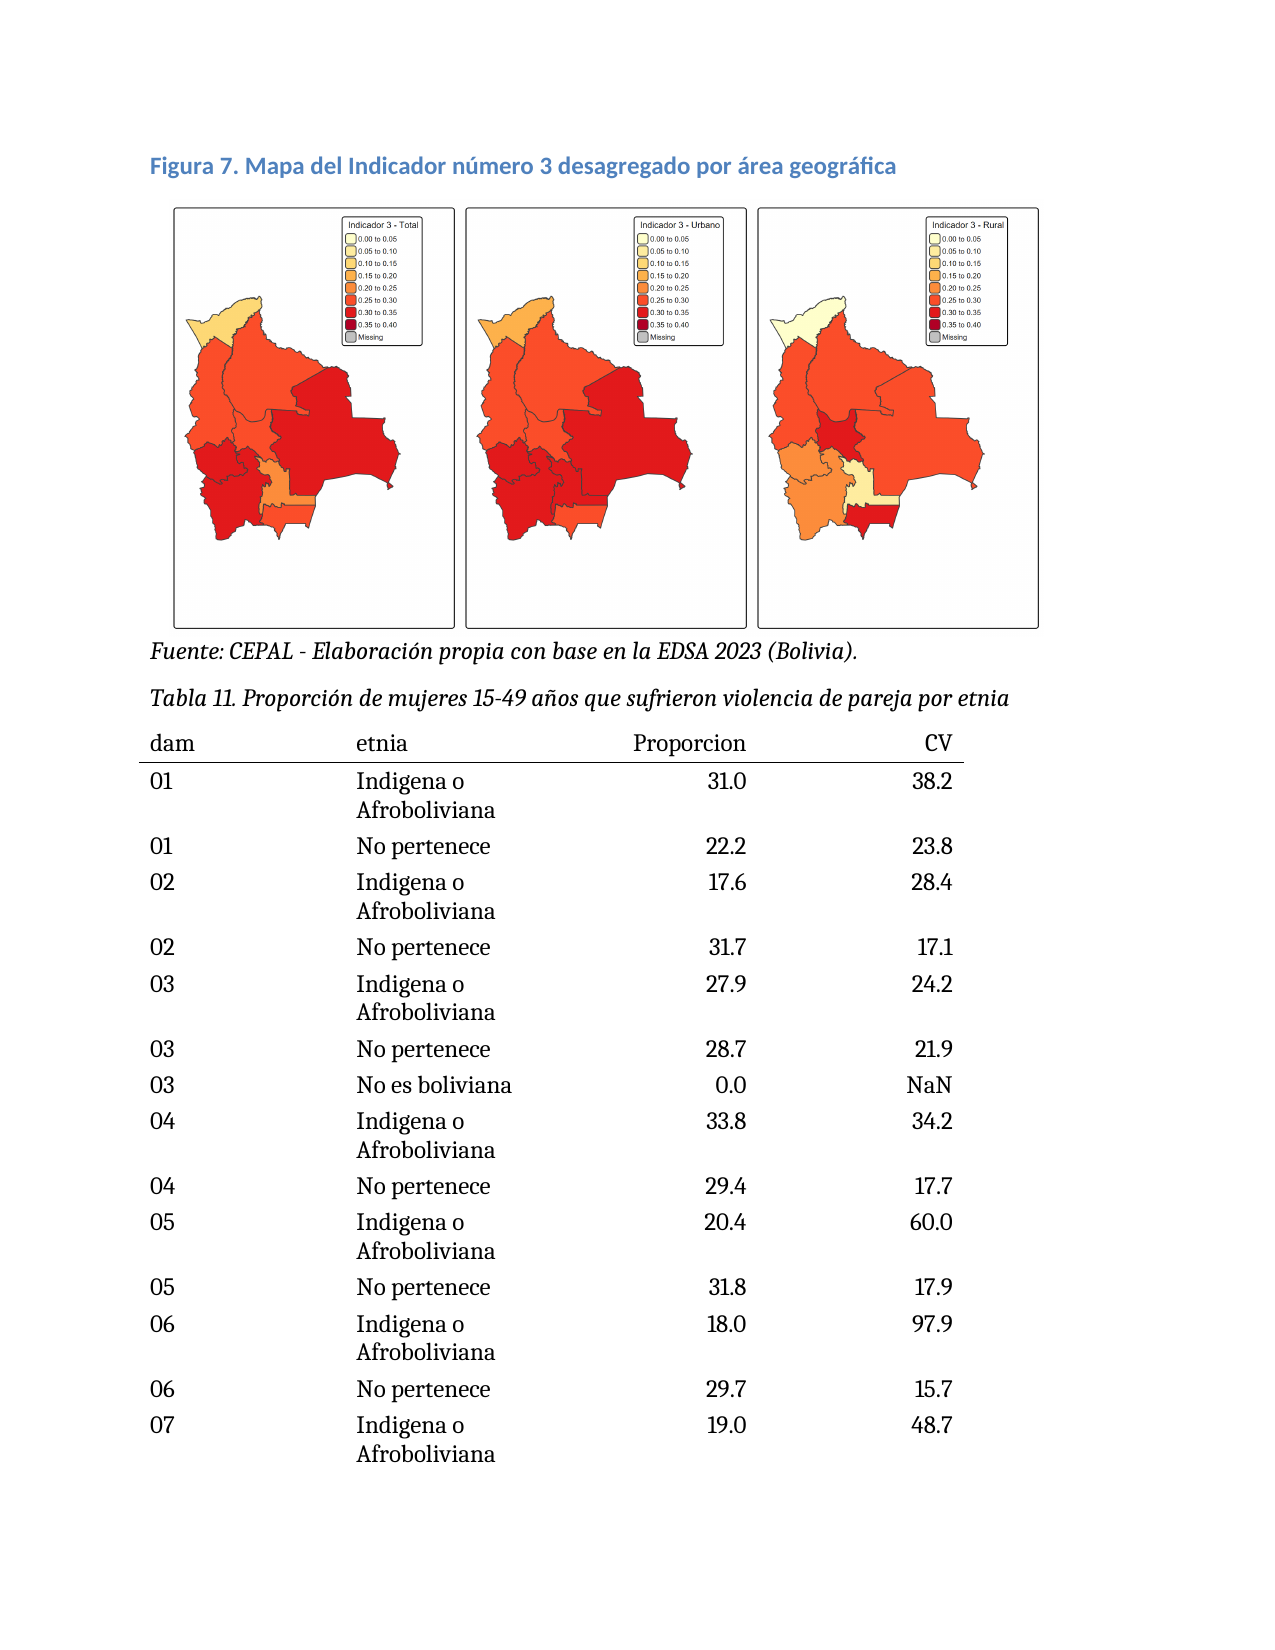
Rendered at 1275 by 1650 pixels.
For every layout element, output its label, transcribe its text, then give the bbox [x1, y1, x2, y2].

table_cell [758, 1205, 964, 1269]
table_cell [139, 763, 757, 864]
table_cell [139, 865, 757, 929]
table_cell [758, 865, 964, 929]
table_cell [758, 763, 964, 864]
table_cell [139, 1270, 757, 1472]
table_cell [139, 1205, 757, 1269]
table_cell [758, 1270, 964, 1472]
text Tabla 11. Proporción de mujeres 15-49 años que sufrieron violencia de pareja por etnia [150, 684, 1125, 713]
picture [168, 199, 1044, 637]
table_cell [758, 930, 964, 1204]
subtitle Figura 7. Mapa del Indicador número 3 desagregado por área geográfica [150, 150, 1125, 181]
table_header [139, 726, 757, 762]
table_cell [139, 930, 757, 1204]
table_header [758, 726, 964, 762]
